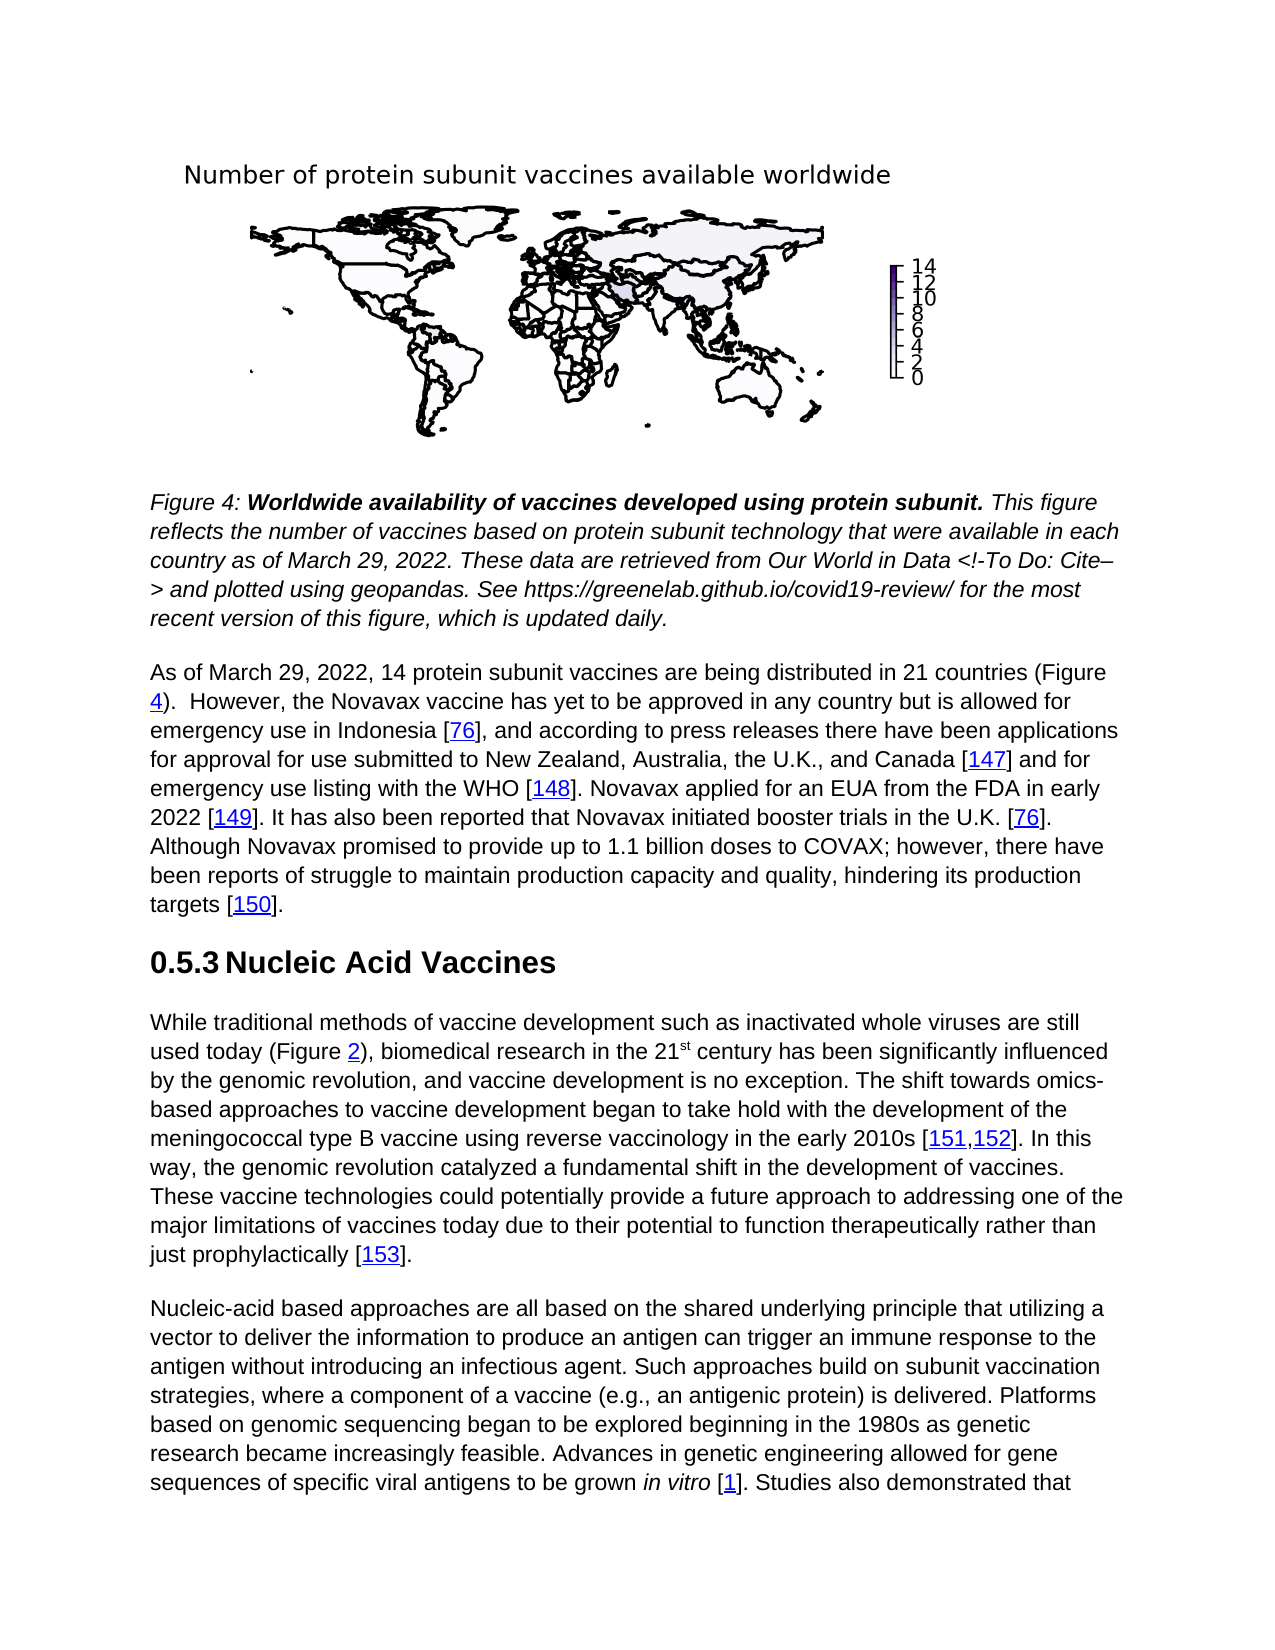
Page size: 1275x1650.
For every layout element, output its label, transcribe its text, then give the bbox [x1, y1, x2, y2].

text While traditional methods of vaccine development such as inactivated whole viruses are still used today (Figure 2), biomedical research in the 21st century has been significantly influenced by the genomic revolution, and vaccine development is no exception. The shift towards omics-based approaches to vaccine development began to take hold with the development of the meningococcal type B vaccine using reverse vaccinology in the early 2010s [151,152]. In this way, the genomic revolution catalyzed a fundamental shift in the development of vaccines. These vaccine technologies could potentially provide a future approach to addressing one of the major limitations of vaccines today due to their potential to function therapeutically rather than just prophylactically [153]. [150, 1009, 1125, 1267]
text As of March 29, 2022, 14 protein subunit vaccines are being distributed in 21 countries (Figure 4). However, the Novavax vaccine has yet to be approved in any country but is allowed for emergency use in Indonesia [76], and according to press releases there have been applications for approval for use submitted to New Zealand, Australia, the U.K., and Canada [147] and for emergency use listing with the WHO [148]. Novavax applied for an EUA from the FDA in early 2022 [149]. It has also been reported that Novavax initiated booster trials in the U.K. [76]. Although Novavax promised to provide up to 1.1 billion doses to COVAX; however, there have been reports of struggle to maintain production capacity and quality, hindering its production targets [150]. [150, 659, 1125, 917]
text Figure 4: Worldwide availability of vaccines developed using protein subunit. This figure reflects the number of vaccines based on protein subunit technology that were available in each country as of March 29, 2022. These data are retrieved from Our World in Data <!-To Do: Cite–> and plotted using geopandas. See https://greenelab.github.io/covid19-review/ for the most recent version of this figure, which is updated daily. [150, 489, 1125, 631]
picture [168, 150, 952, 462]
subtitle 0.5.3 Nucleic Acid Vaccines [150, 944, 1125, 981]
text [150, 1295, 1125, 1495]
